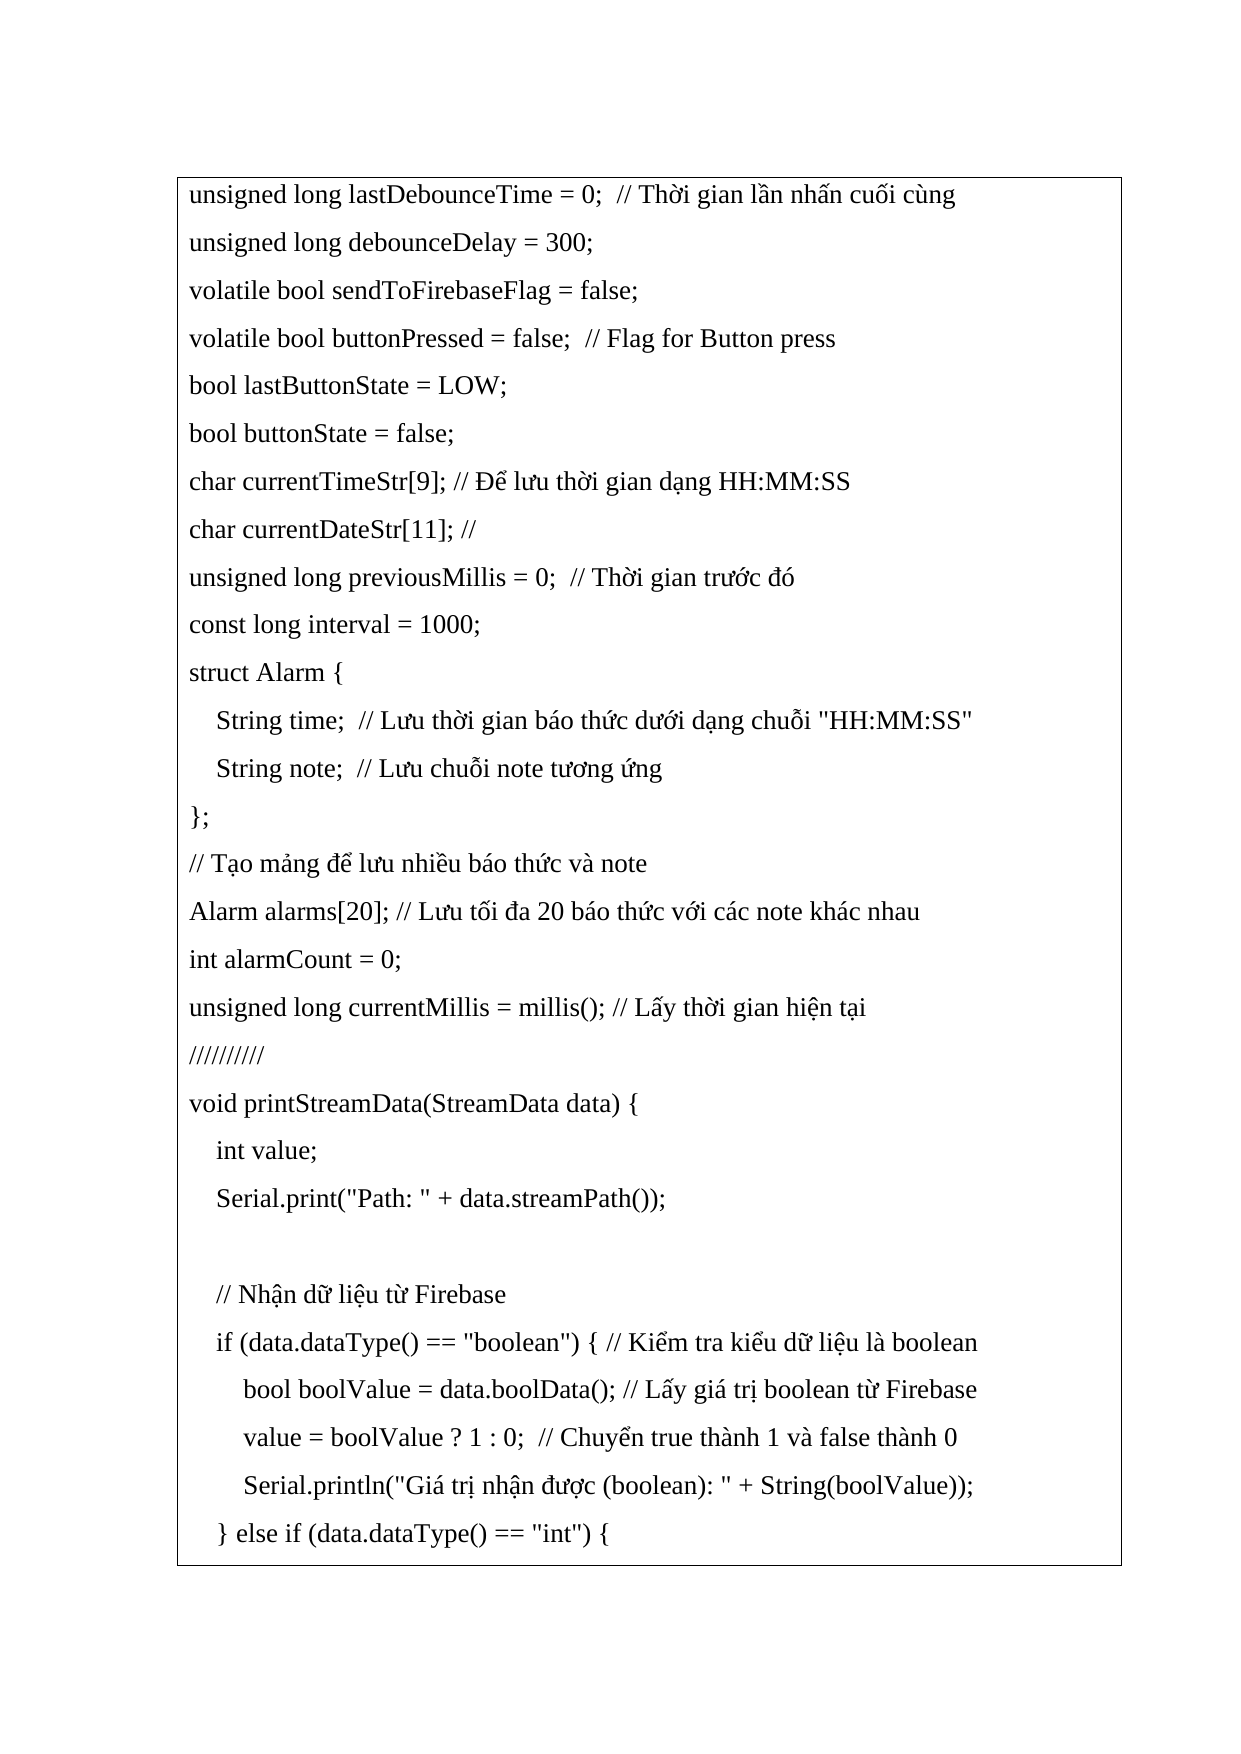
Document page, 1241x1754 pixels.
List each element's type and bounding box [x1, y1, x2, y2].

table_cell [178, 178, 1121, 1565]
